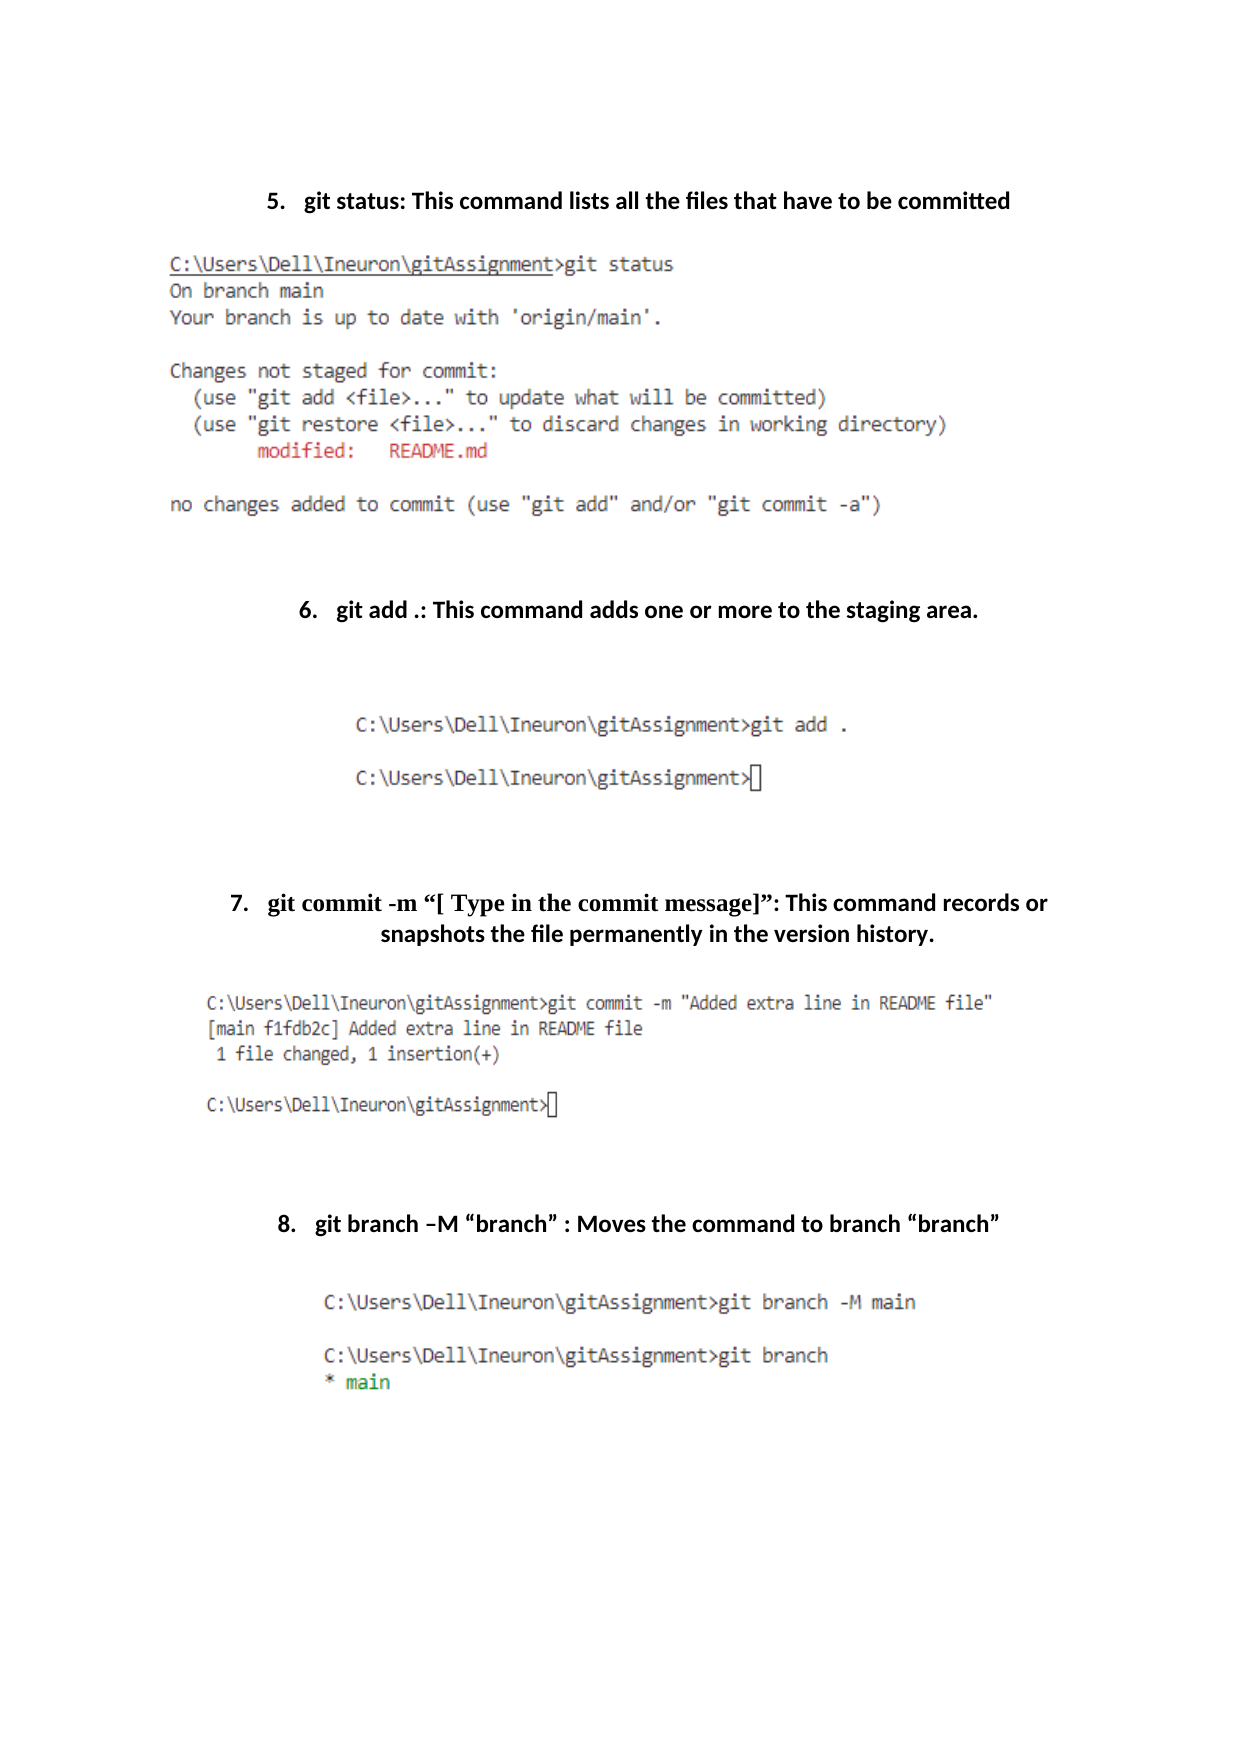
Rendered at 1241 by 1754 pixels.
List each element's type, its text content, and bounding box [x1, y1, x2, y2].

picture [156, 240, 1085, 535]
list git add .: This command adds one or more to the staging area. [187, 594, 1090, 625]
list git branch –M “branch” : Moves the command to branch “branch” [187, 1208, 1090, 1239]
picture [310, 1278, 1006, 1402]
list git commit -m “[ Type in the commit message]”: This command records or snapshots the file permanently in the version history. [187, 887, 1090, 948]
list git status: This command lists all the files that have to be committed [187, 185, 1090, 216]
picture [334, 685, 907, 807]
picture [192, 977, 1048, 1128]
